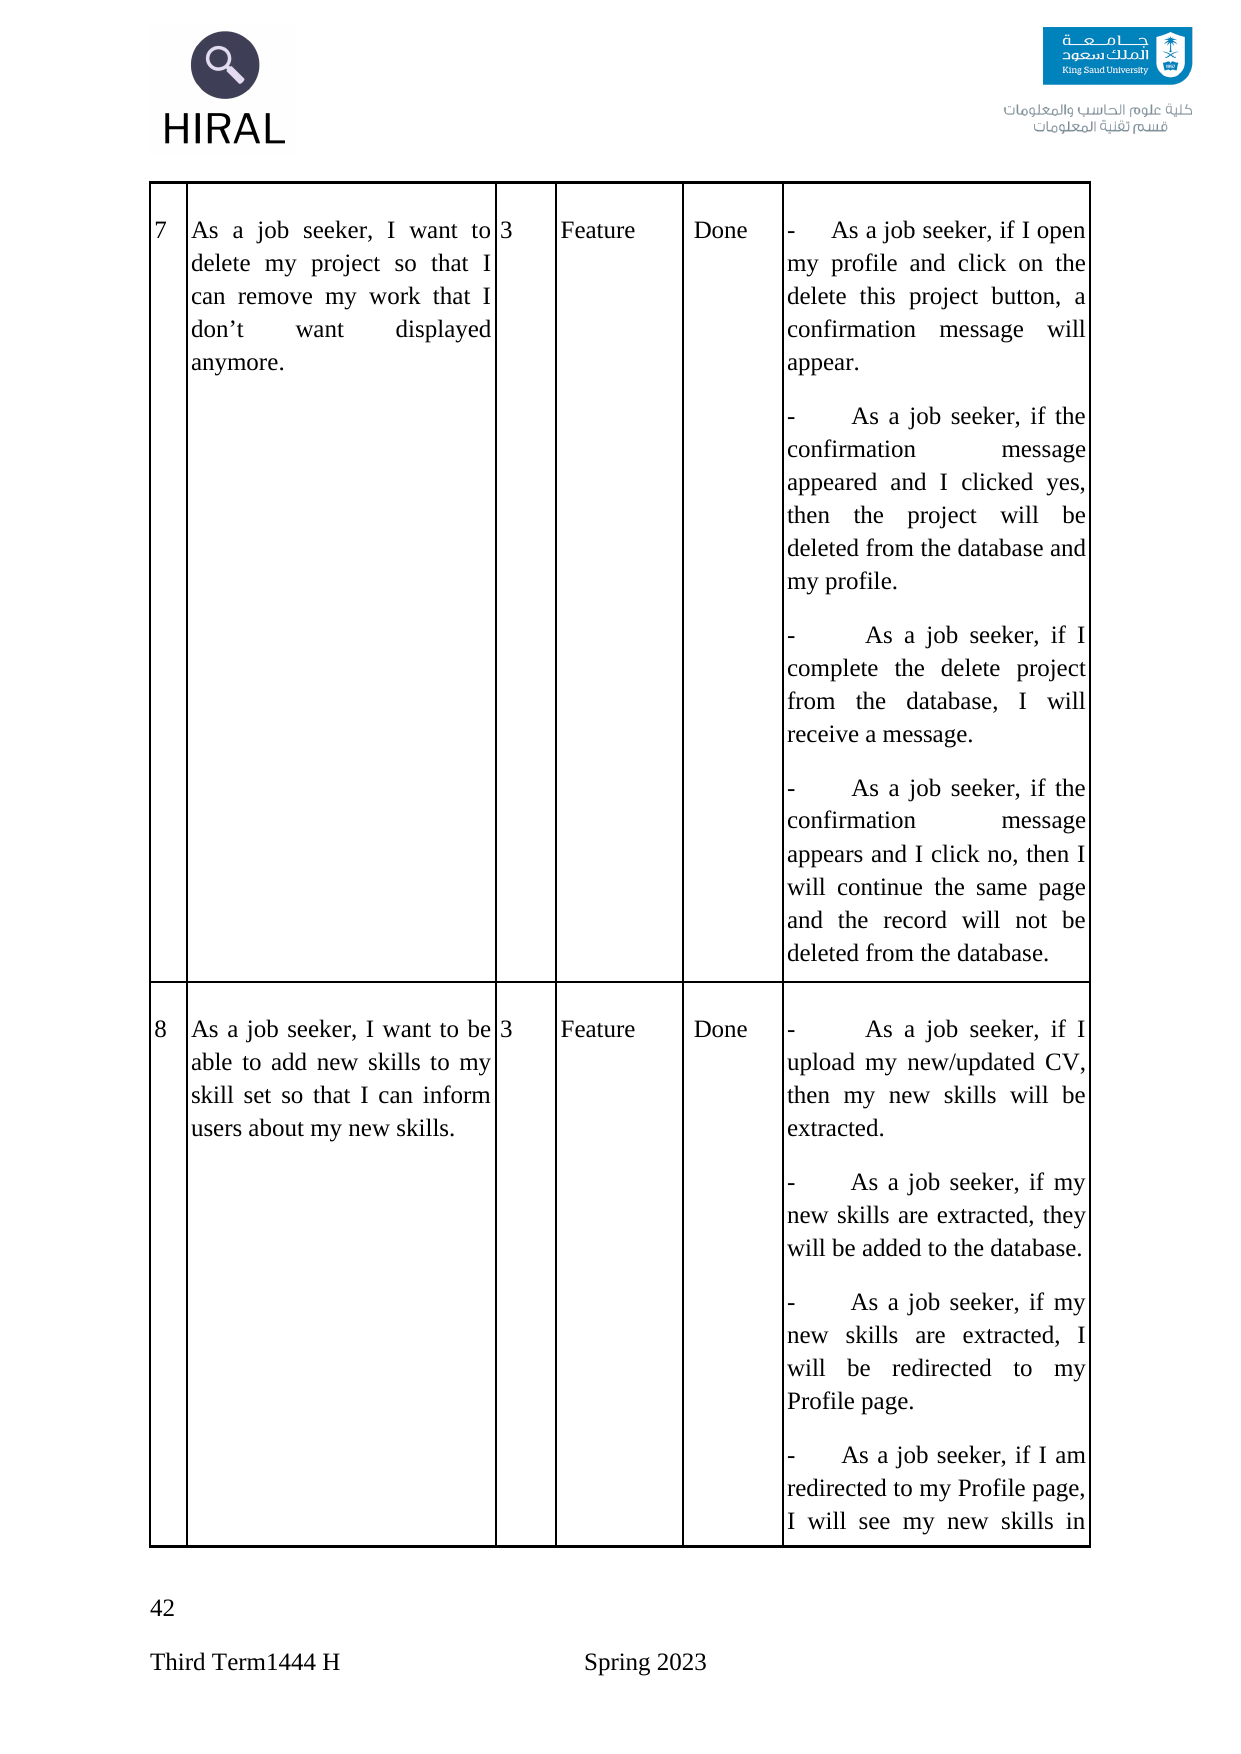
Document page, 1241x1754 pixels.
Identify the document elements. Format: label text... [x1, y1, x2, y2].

picture [972, 7, 1198, 143]
table_cell 3 [497, 983, 555, 1545]
table_cell As a job seeker, I want to delete my project so that I can remove my work that I don’t want displayed anymore. [188, 184, 495, 981]
table_cell As a job seeker, I want to be able to add new skills to my skill set so that I can inform users about my new skills. [188, 983, 495, 1545]
table_cell - As a job seeker, if I open my profile and click on the delete this project button, a confirmation message will appear. - As a job seeker, if the confirmation message appeared and I clicked yes, then the project will be deleted from the database and my profile. - As a job seeker, if I complete the delete project from the database, I will receive a message. - As a job seeker, if the confirmation message appears and I click no, then I will continue the same page and the record will not be deleted from the database. [784, 184, 1089, 981]
picture [150, 23, 296, 154]
table_cell 3 [497, 184, 555, 981]
table_cell Feature [557, 983, 682, 1545]
table_cell 8 [151, 983, 186, 1545]
table_cell 7 [151, 184, 186, 981]
table_cell Done [684, 983, 782, 1545]
table_cell Feature [557, 184, 682, 981]
table_cell Done [684, 184, 782, 981]
